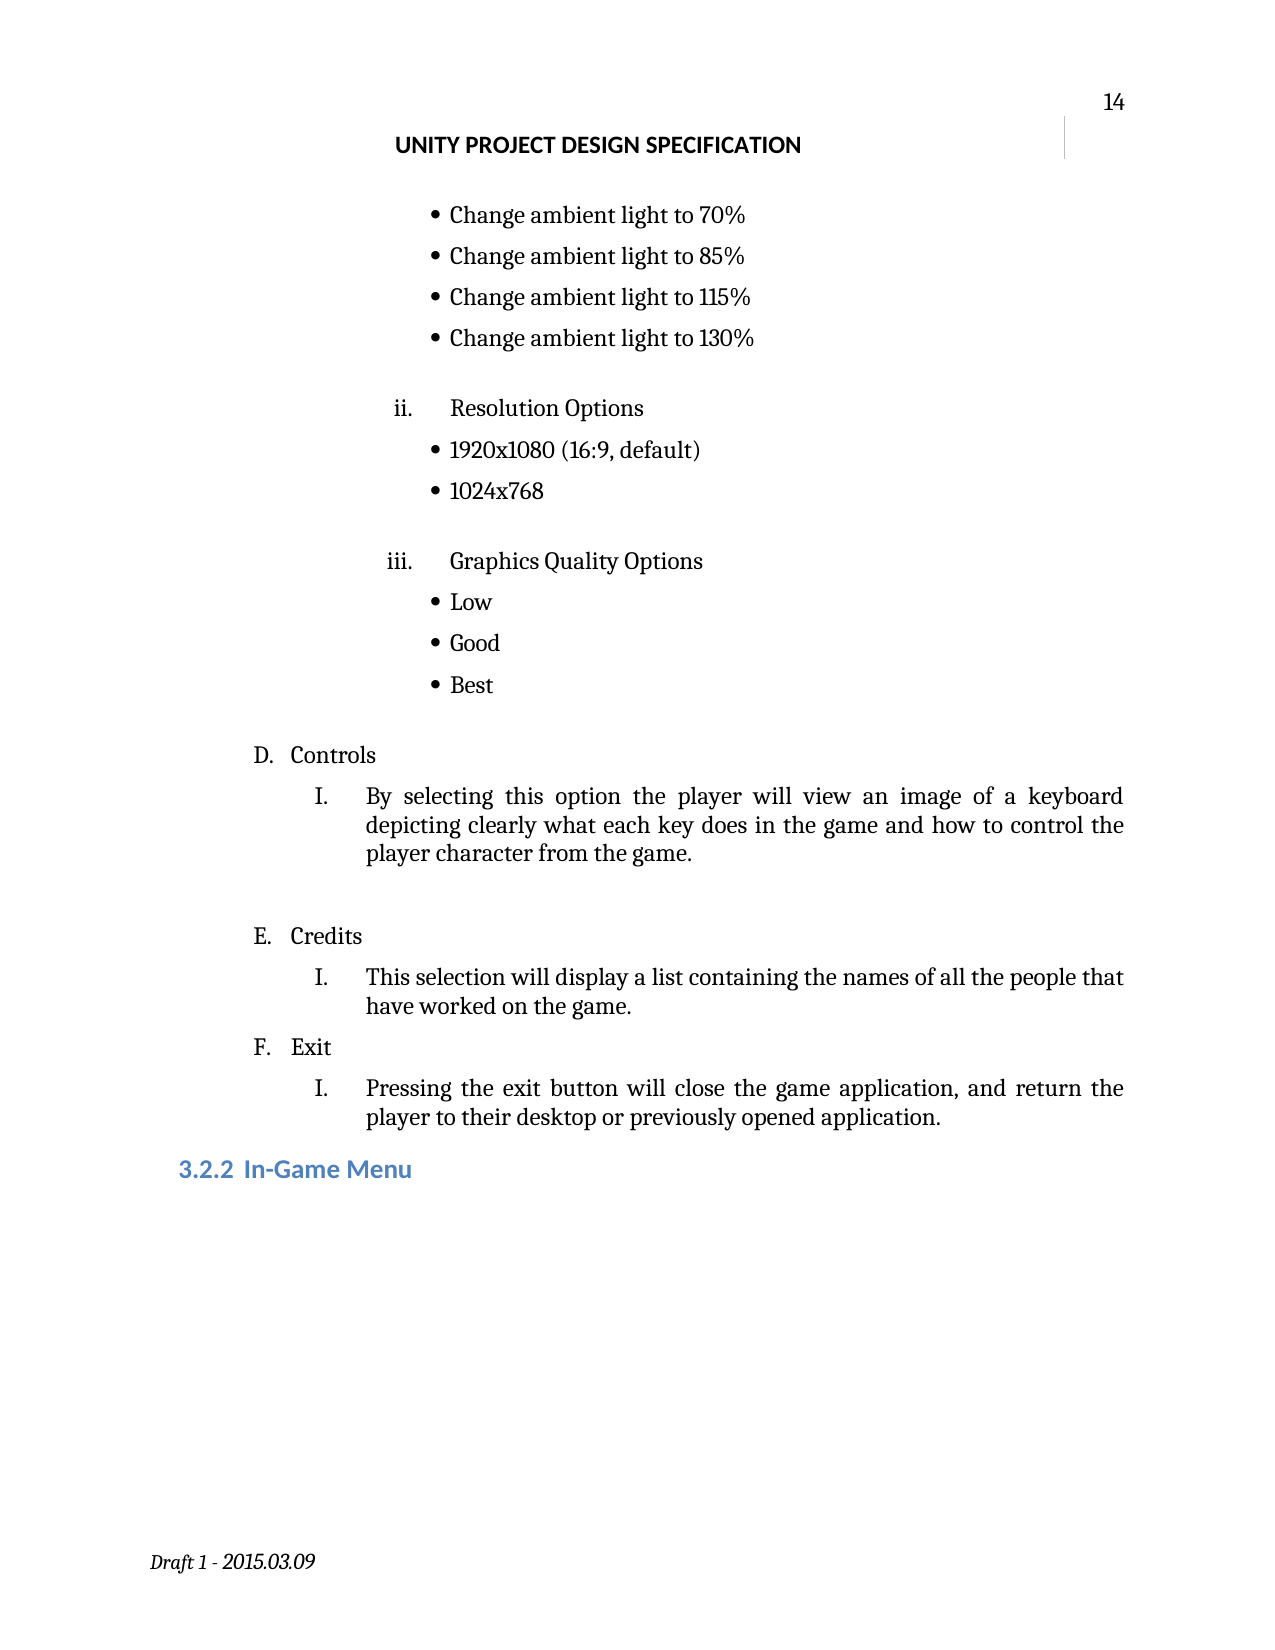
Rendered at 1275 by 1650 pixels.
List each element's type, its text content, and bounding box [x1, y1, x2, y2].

list Controls [253, 741, 1125, 769]
list 1920x1080 (16:9, default) [431, 436, 1125, 464]
list Change ambient light to 70% [431, 201, 1125, 229]
list Low [431, 588, 1125, 617]
list Graphics Quality Options [412, 547, 1125, 576]
list Pressing the exit button will close the game application, and return the player to their desktop or previously opened application. [328, 1074, 1125, 1132]
list Change ambient light to 130% [431, 324, 1125, 353]
list Change ambient light to 85% [431, 242, 1125, 271]
list Credits [253, 922, 1125, 951]
list Good [431, 629, 1125, 658]
list Change ambient light to 115% [431, 283, 1125, 312]
list Resolution Options [412, 394, 1125, 423]
list This selection will display a list containing the names of all the people that have worked on the game. [328, 963, 1125, 1021]
list By selecting this option the player will view an image of a keyboard depicting clearly what each key does in the game and how to control the player character from the game. [328, 782, 1125, 868]
list Exit [253, 1033, 1125, 1062]
list Best [431, 671, 1125, 699]
list 1024x768 [431, 477, 1125, 506]
subtitle In-Game Menu [178, 1153, 1125, 1186]
